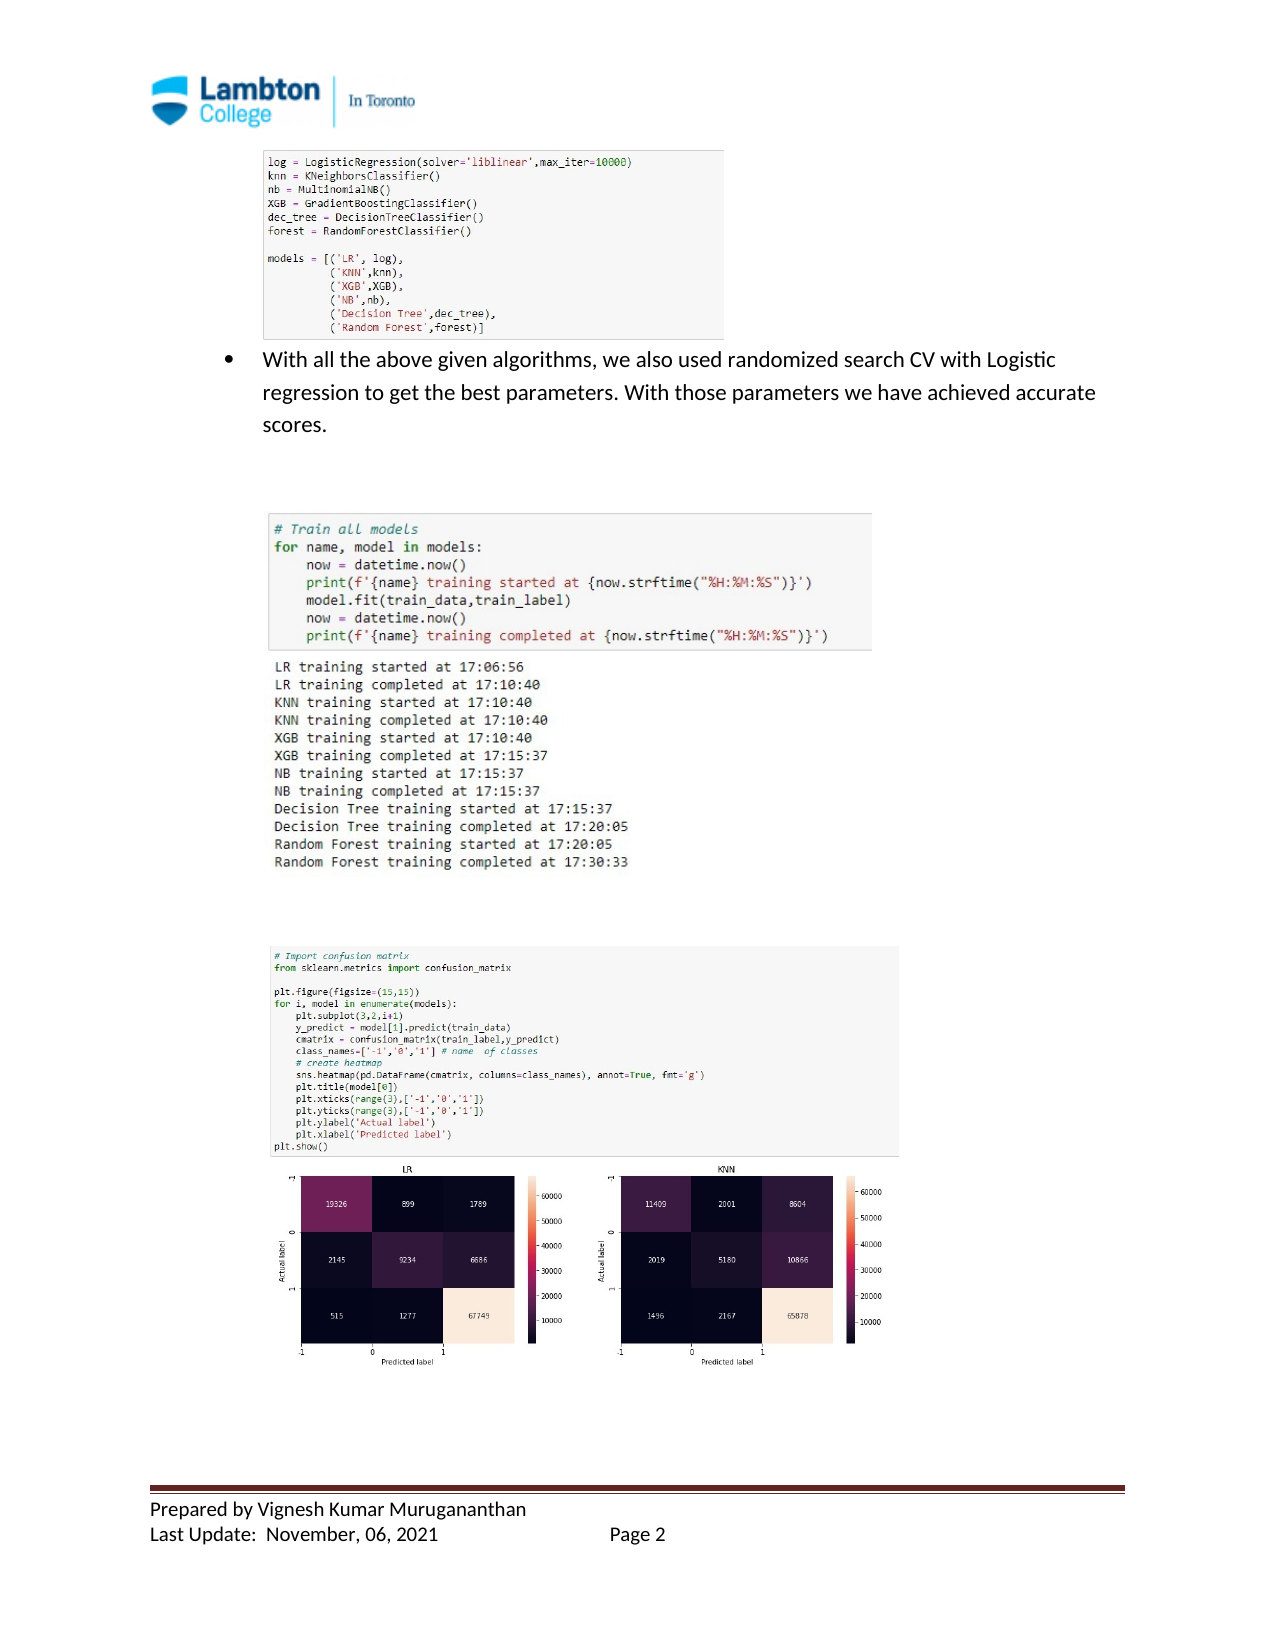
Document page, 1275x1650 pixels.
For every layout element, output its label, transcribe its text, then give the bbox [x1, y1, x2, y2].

picture [263, 511, 873, 877]
picture [262, 150, 724, 342]
picture [268, 946, 900, 1367]
list With all the above given algorithms, we also used randomized search CV with Logistic regression to get the best parameters. With those parameters we have achieved accurate scores. [225, 345, 1125, 438]
picture [150, 75, 418, 130]
